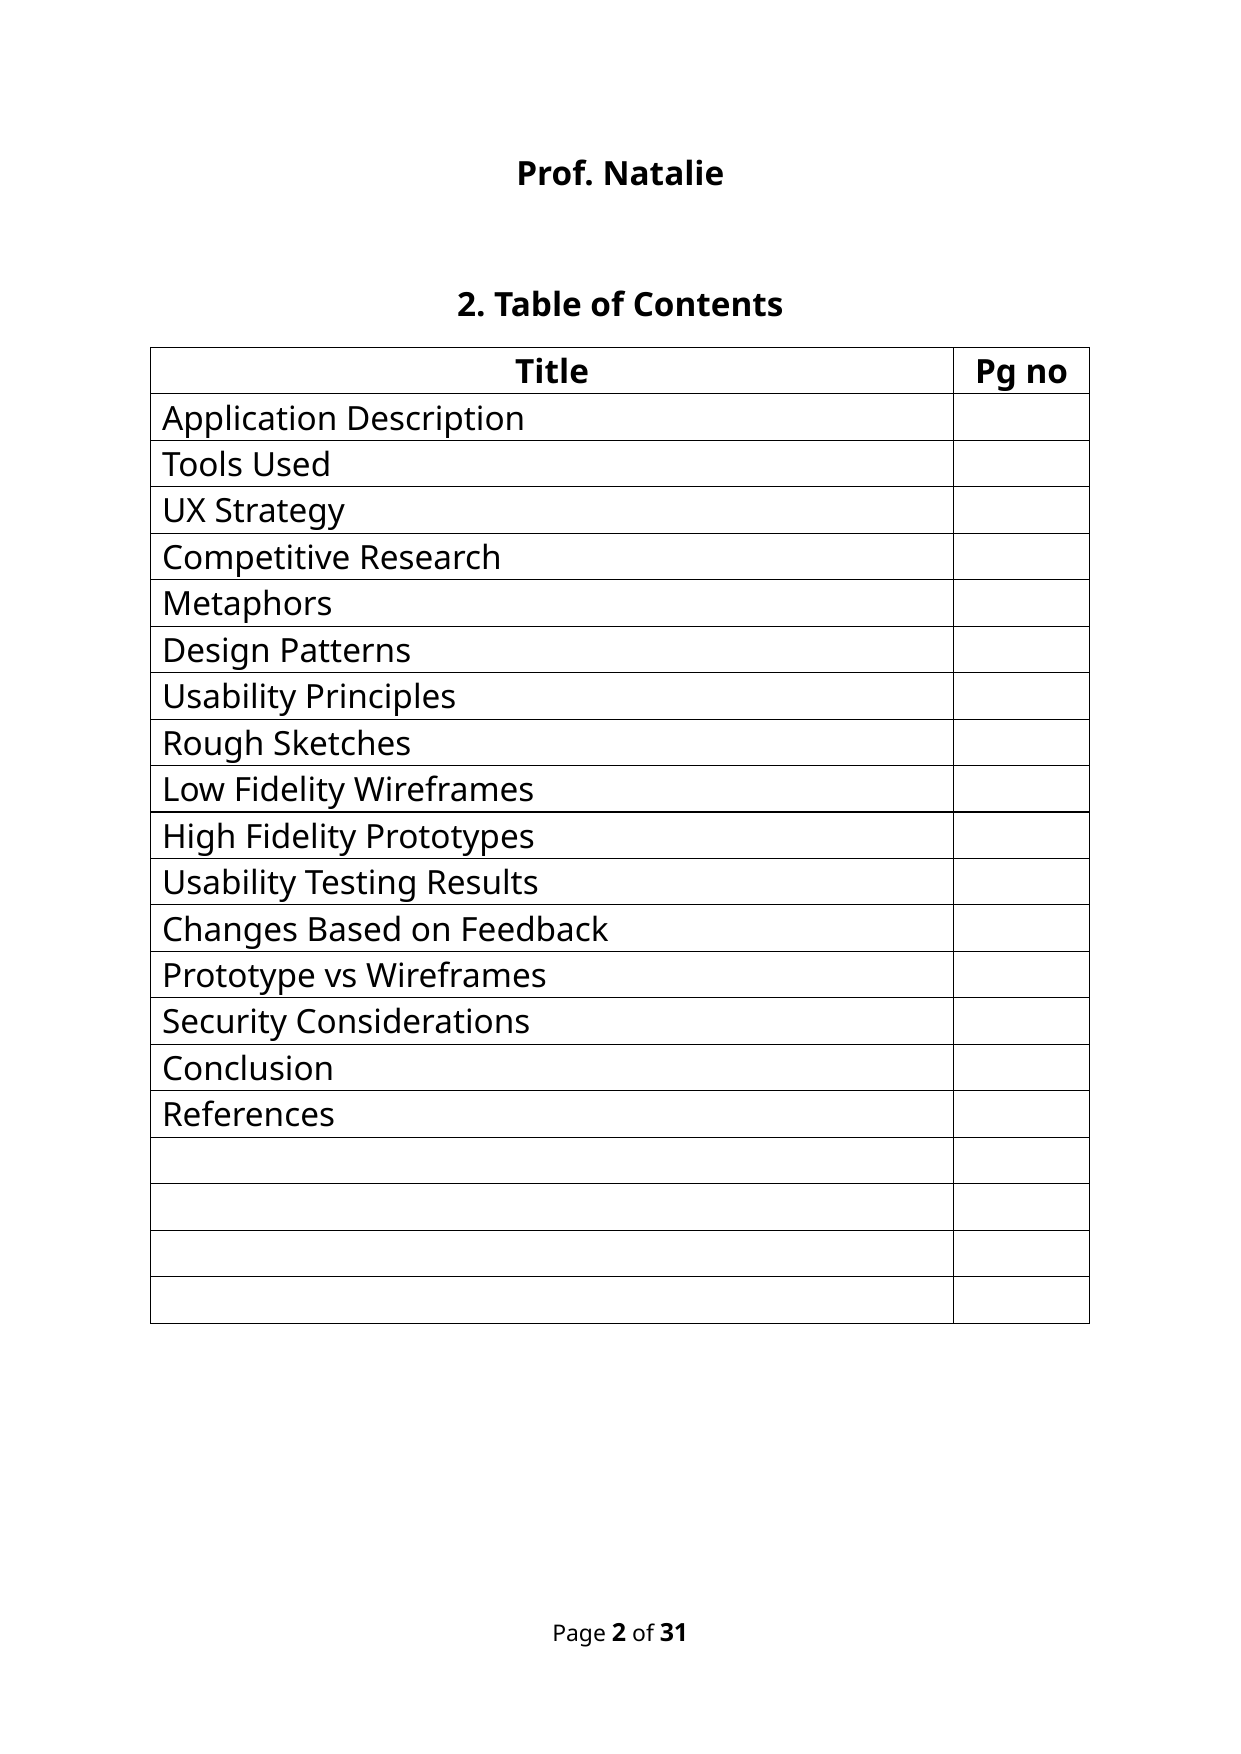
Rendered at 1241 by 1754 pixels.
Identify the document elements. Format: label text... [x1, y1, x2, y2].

table_cell [954, 998, 1089, 1044]
table_cell [151, 1184, 953, 1229]
table_cell [954, 580, 1089, 626]
table_cell Tools Used [151, 441, 953, 486]
table_cell [151, 1138, 953, 1183]
table_header Pg no [954, 348, 1089, 393]
table_cell Usability Testing Results [151, 859, 953, 904]
text Prof. Natalie [150, 150, 1090, 195]
table_cell Security Considerations [151, 998, 953, 1044]
table_cell [954, 1231, 1089, 1276]
table_cell Competitive Research [151, 534, 953, 579]
table_cell [954, 627, 1089, 672]
table_cell [954, 720, 1089, 765]
table_cell Changes Based on Feedback [151, 905, 953, 951]
table_header Title [151, 348, 953, 393]
table_cell [954, 813, 1089, 858]
table_cell Design Patterns [151, 627, 953, 672]
text 2. Table of Contents [150, 281, 1090, 327]
table_cell Application Description [151, 394, 953, 440]
table_cell Metaphors [151, 580, 953, 626]
table_cell [954, 394, 1089, 440]
table_cell [954, 952, 1089, 997]
table_cell Rough Sketches [151, 720, 953, 765]
table_cell [954, 534, 1089, 579]
table_cell [954, 1277, 1089, 1322]
table_cell High Fidelity Prototypes [151, 813, 953, 858]
table_cell [954, 1045, 1089, 1090]
table_cell Conclusion [151, 1045, 953, 1090]
table_cell [954, 441, 1089, 486]
table_cell Low Fidelity Wireframes [151, 766, 953, 811]
table_cell [954, 673, 1089, 718]
table_cell [954, 1184, 1089, 1229]
table_cell [954, 859, 1089, 904]
table_cell UX Strategy [151, 487, 953, 533]
table_cell [151, 1231, 953, 1276]
table_cell [954, 1091, 1089, 1137]
table_cell [954, 1138, 1089, 1183]
table_cell [954, 766, 1089, 811]
table_cell Prototype vs Wireframes [151, 952, 953, 997]
table_cell Usability Principles [151, 673, 953, 718]
table_cell [954, 487, 1089, 533]
table_cell [151, 1277, 953, 1322]
table_cell [954, 905, 1089, 951]
table_cell References [151, 1091, 953, 1137]
